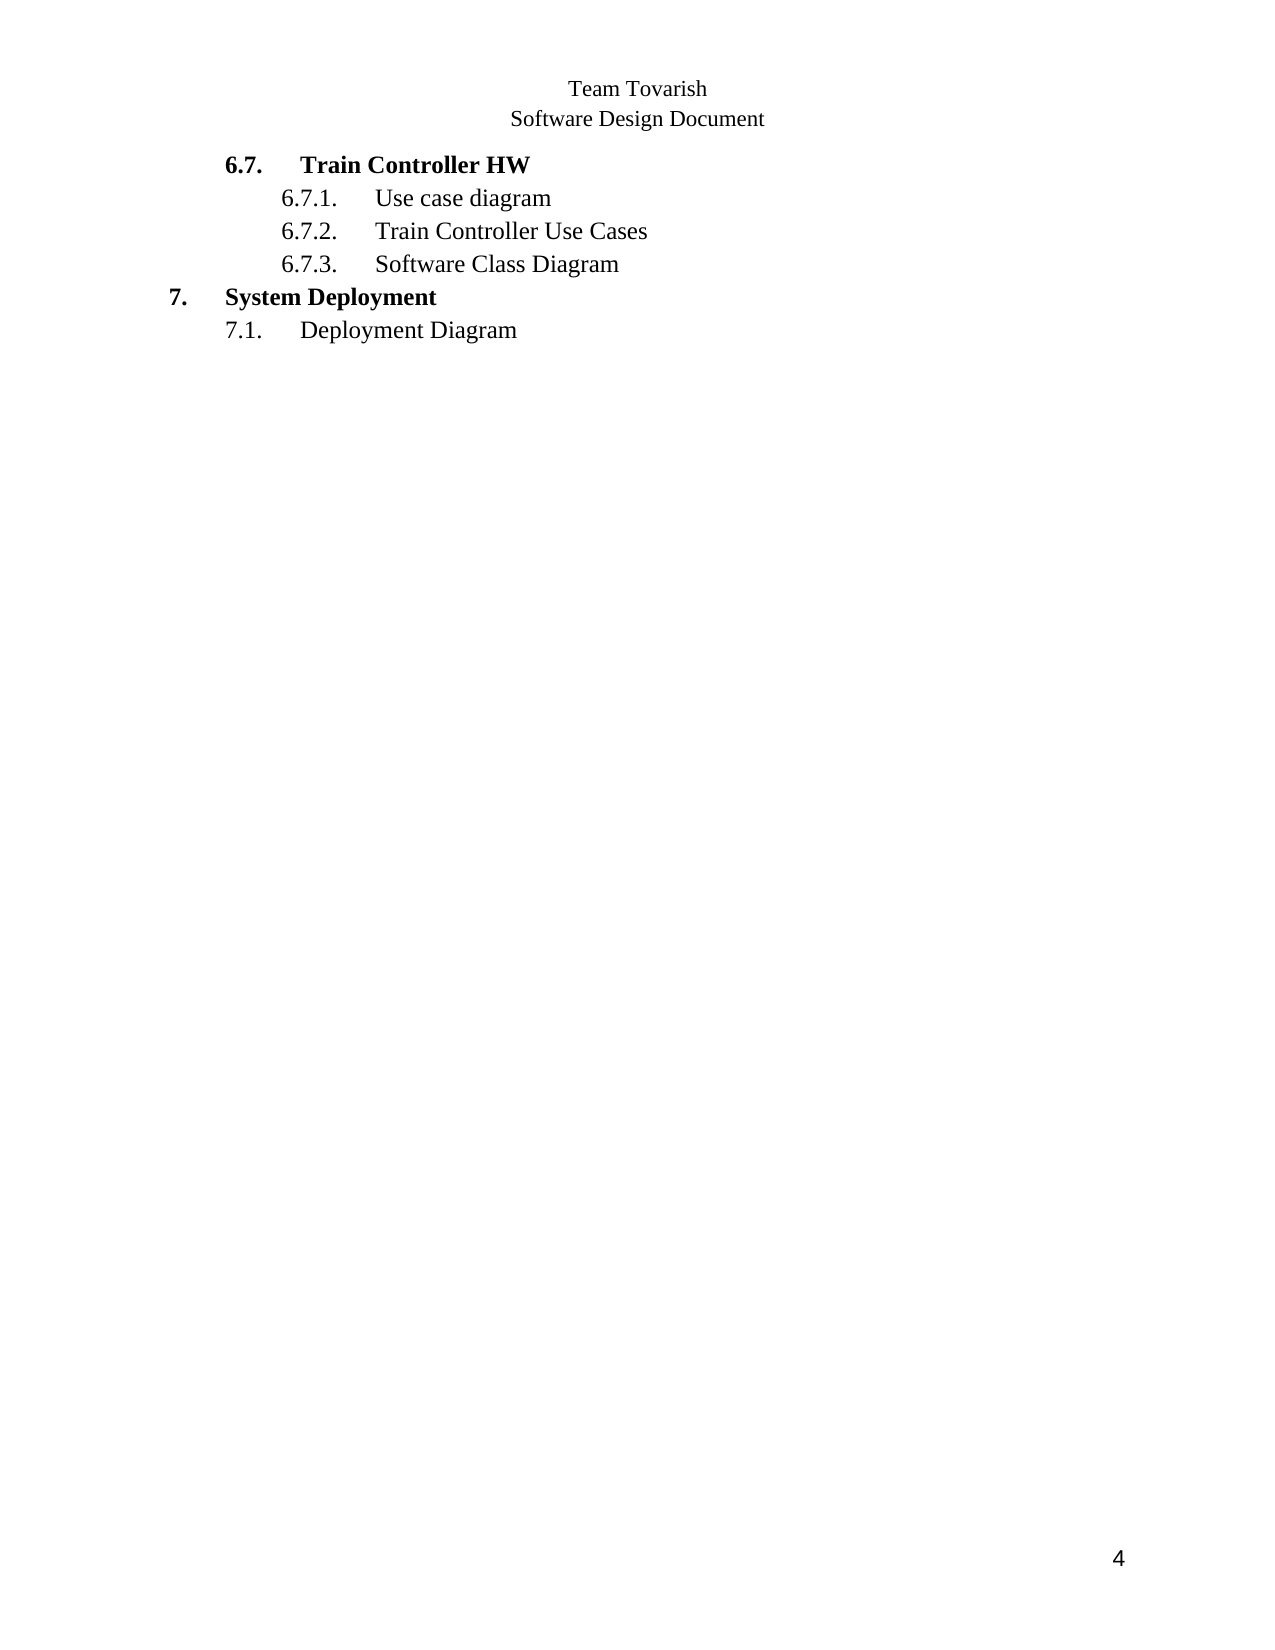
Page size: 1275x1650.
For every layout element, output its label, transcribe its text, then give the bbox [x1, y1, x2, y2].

list Train Controller HW [262, 150, 1125, 179]
list Software Class Diagram [337, 249, 1125, 278]
list Use case diagram [337, 183, 1125, 212]
list System Deployment [187, 282, 1125, 311]
list Train Controller Use Cases [337, 216, 1125, 245]
list Deployment Diagram [262, 315, 1125, 344]
